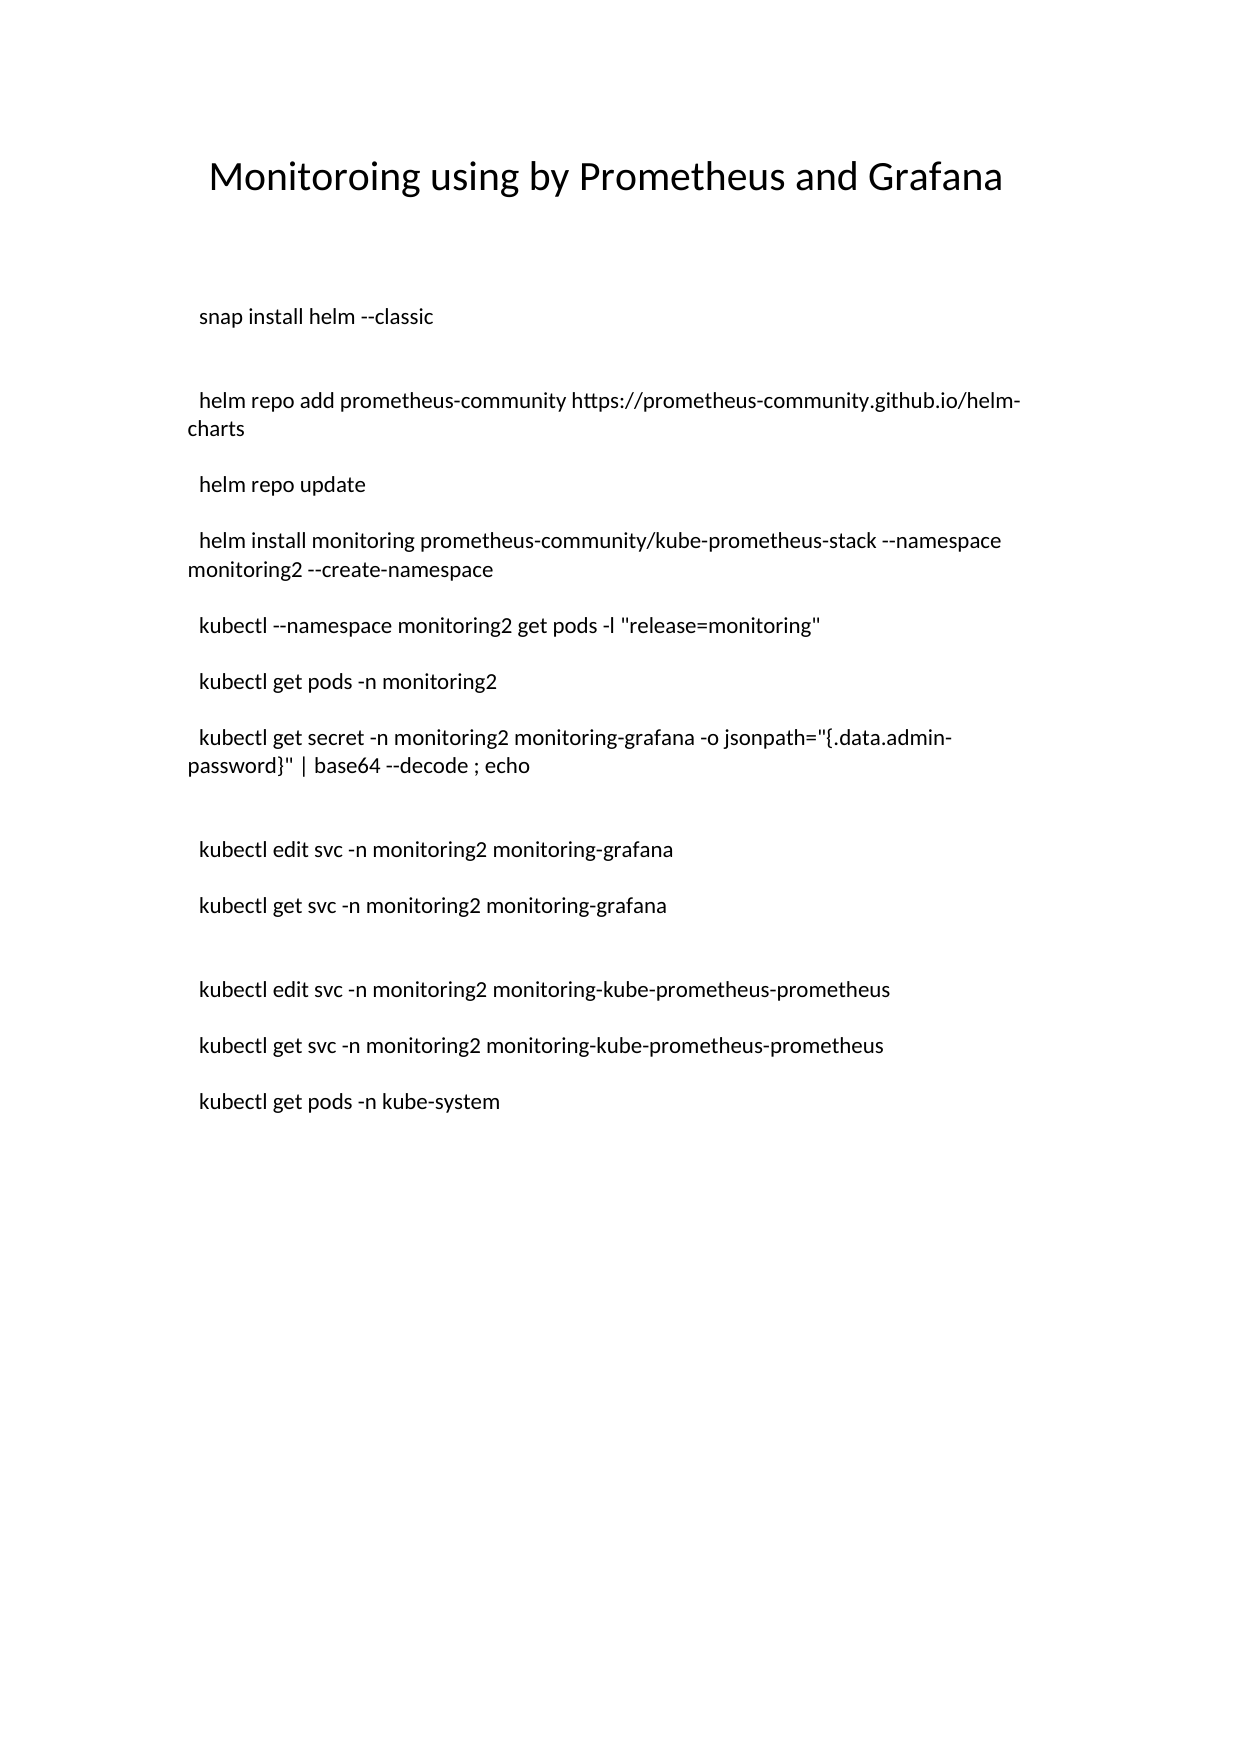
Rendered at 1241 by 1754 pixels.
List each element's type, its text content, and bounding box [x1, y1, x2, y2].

text Monitoroing using by Prometheus and Grafana [187, 150, 1053, 201]
text helm repo add prometheus-community https://prometheus-community.github.io/helm-charts [187, 387, 1053, 443]
text kubectl --namespace monitoring2 get pods -l "release=monitoring" [187, 611, 1053, 639]
text helm repo update [187, 471, 1053, 499]
text kubectl get secret -n monitoring2 monitoring-grafana -o jsonpath="{.data.admin-password}" | base64 --decode ; echo [187, 723, 1053, 779]
text kubectl edit svc -n monitoring2 monitoring-kube-prometheus-prometheus [187, 975, 1053, 1003]
text kubectl get svc -n monitoring2 monitoring-grafana [187, 891, 1053, 919]
text kubectl get svc -n monitoring2 monitoring-kube-prometheus-prometheus [187, 1031, 1053, 1059]
text snap install helm --classic [187, 302, 1053, 331]
text kubectl get pods -n monitoring2 [187, 667, 1053, 695]
text helm install monitoring prometheus-community/kube-prometheus-stack --namespace monitoring2 --create-namespace [187, 527, 1053, 583]
text kubectl get pods -n kube-system [187, 1087, 1053, 1115]
text kubectl edit svc -n monitoring2 monitoring-grafana [187, 835, 1053, 863]
